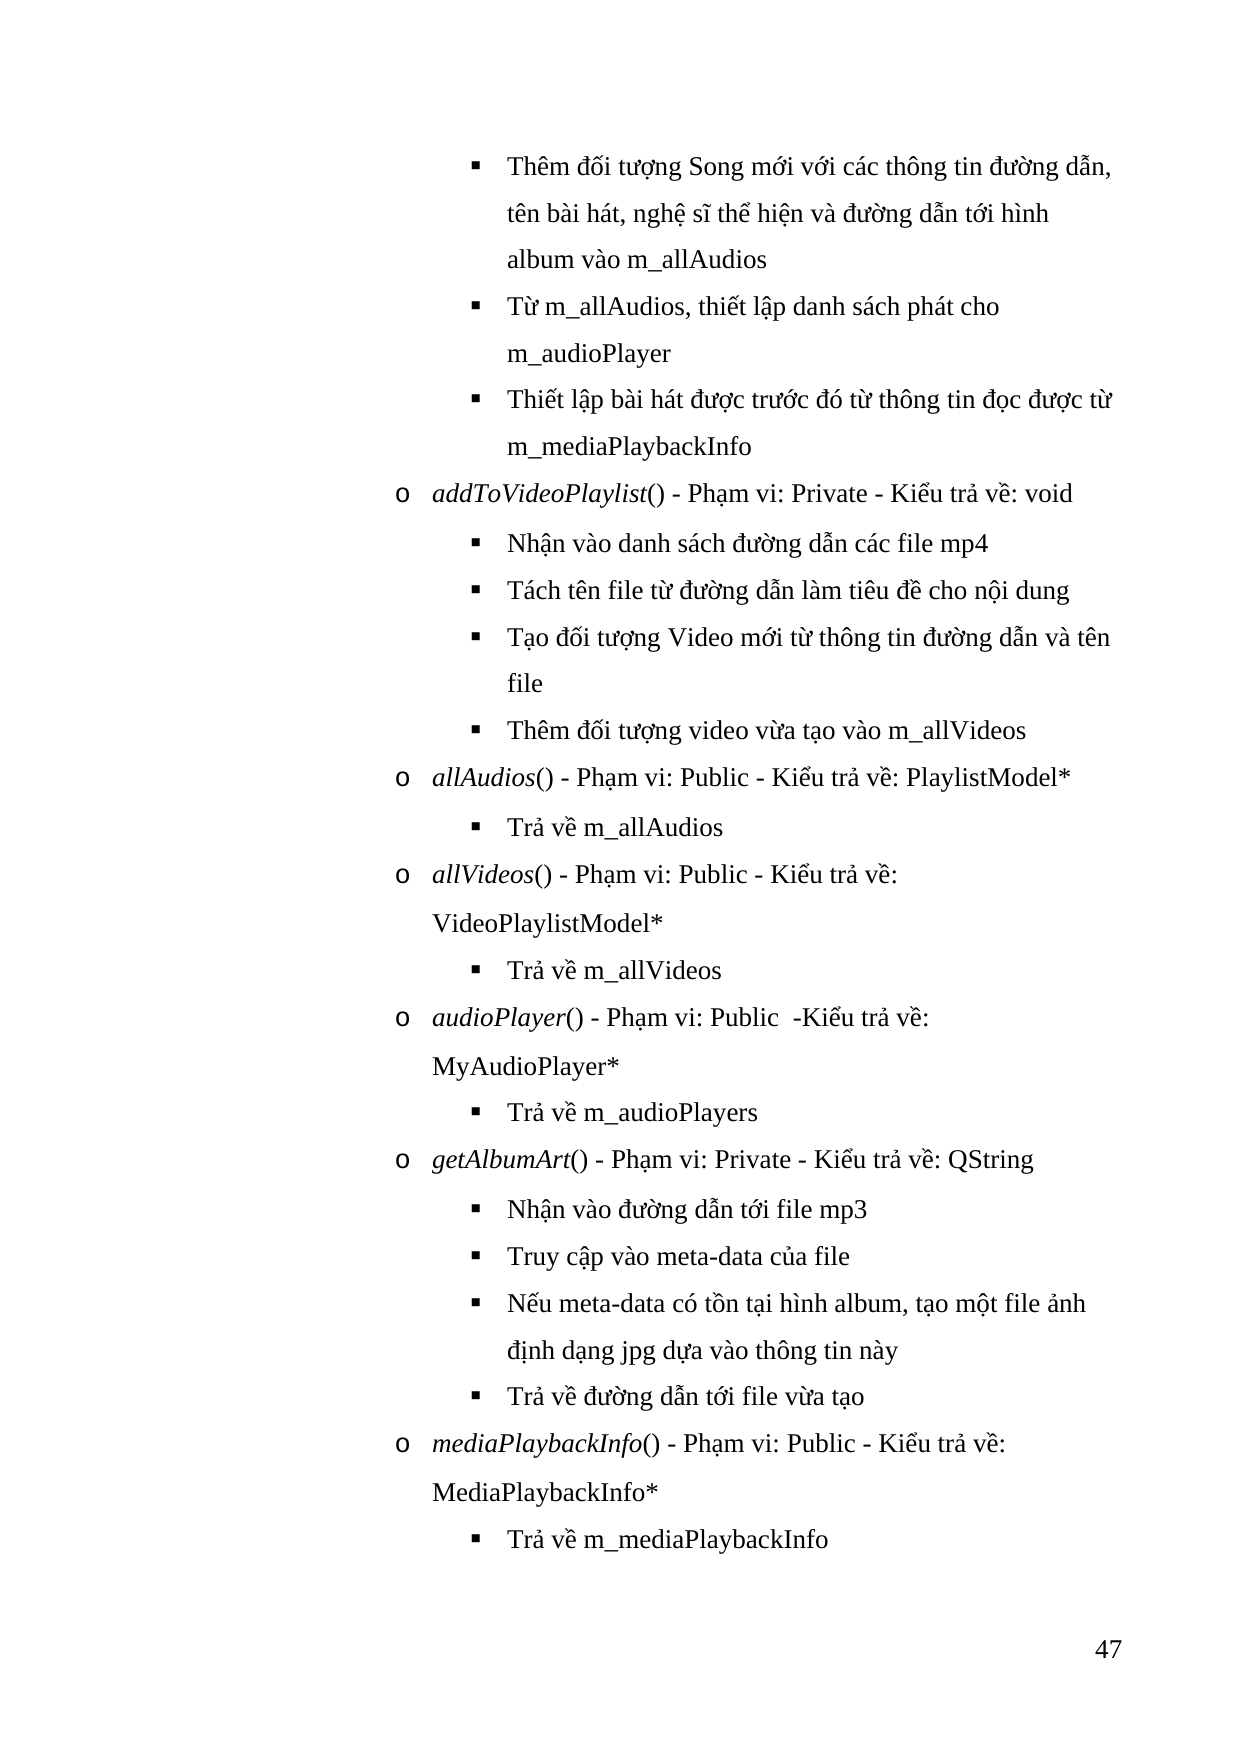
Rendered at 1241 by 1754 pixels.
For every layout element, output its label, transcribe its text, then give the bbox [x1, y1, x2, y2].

list audioPlayer() - Phạm vi: Public -Kiểu trả về: MyAudioPlayer* [394, 1001, 1122, 1081]
list Nhận vào đường dẫn tới file mp3 [469, 1193, 1122, 1224]
list Trả về m_audioPlayers [469, 1096, 1122, 1127]
list Thêm đối tượng video vừa tạo vào m_allVideos [469, 714, 1122, 746]
list Trả về m_allVideos [469, 954, 1122, 985]
list allVideos() - Phạm vi: Public - Kiểu trả về: VideoPlaylistModel* [394, 858, 1122, 938]
list getAlbumArt() - Phạm vi: Private - Kiểu trả về: QString [394, 1143, 1122, 1177]
list Từ m_allAudios, thiết lập danh sách phát cho m_audioPlayer [469, 290, 1122, 368]
list Tạo đối tượng Video mới từ thông tin đường dẫn và tên file [469, 621, 1122, 699]
list Trả về đường dẫn tới file vừa tạo [469, 1380, 1122, 1412]
list allAudios() - Phạm vi: Public - Kiểu trả về: PlaylistModel* [394, 761, 1122, 794]
list Nhận vào danh sách đường dẫn các file mp4 [469, 527, 1122, 558]
list Thêm đối tượng Song mới với các thông tin đường dẫn, tên bài hát, nghệ sĩ thể hiện và đường dẫn tới hình album vào m_allAudios [469, 150, 1122, 274]
list mediaPlaybackInfo() - Phạm vi: Public - Kiểu trả về: MediaPlaybackInfo* [394, 1427, 1122, 1507]
list Trả về m_allAudios [469, 811, 1122, 842]
list Truy cập vào meta-data của file [469, 1240, 1122, 1271]
list addToVideoPlaylist() - Phạm vi: Private - Kiểu trả về: void [394, 477, 1122, 510]
list Nếu meta-data có tồn tại hình album, tạo một file ảnh định dạng jpg dựa vào thông tin này [469, 1287, 1122, 1365]
list Trả về m_mediaPlaybackInfo [469, 1523, 1122, 1554]
list Tách tên file từ đường dẫn làm tiêu đề cho nội dung [469, 574, 1122, 605]
list Thiết lập bài hát được trước đó từ thông tin đọc được từ m_mediaPlaybackInfo [469, 383, 1122, 461]
